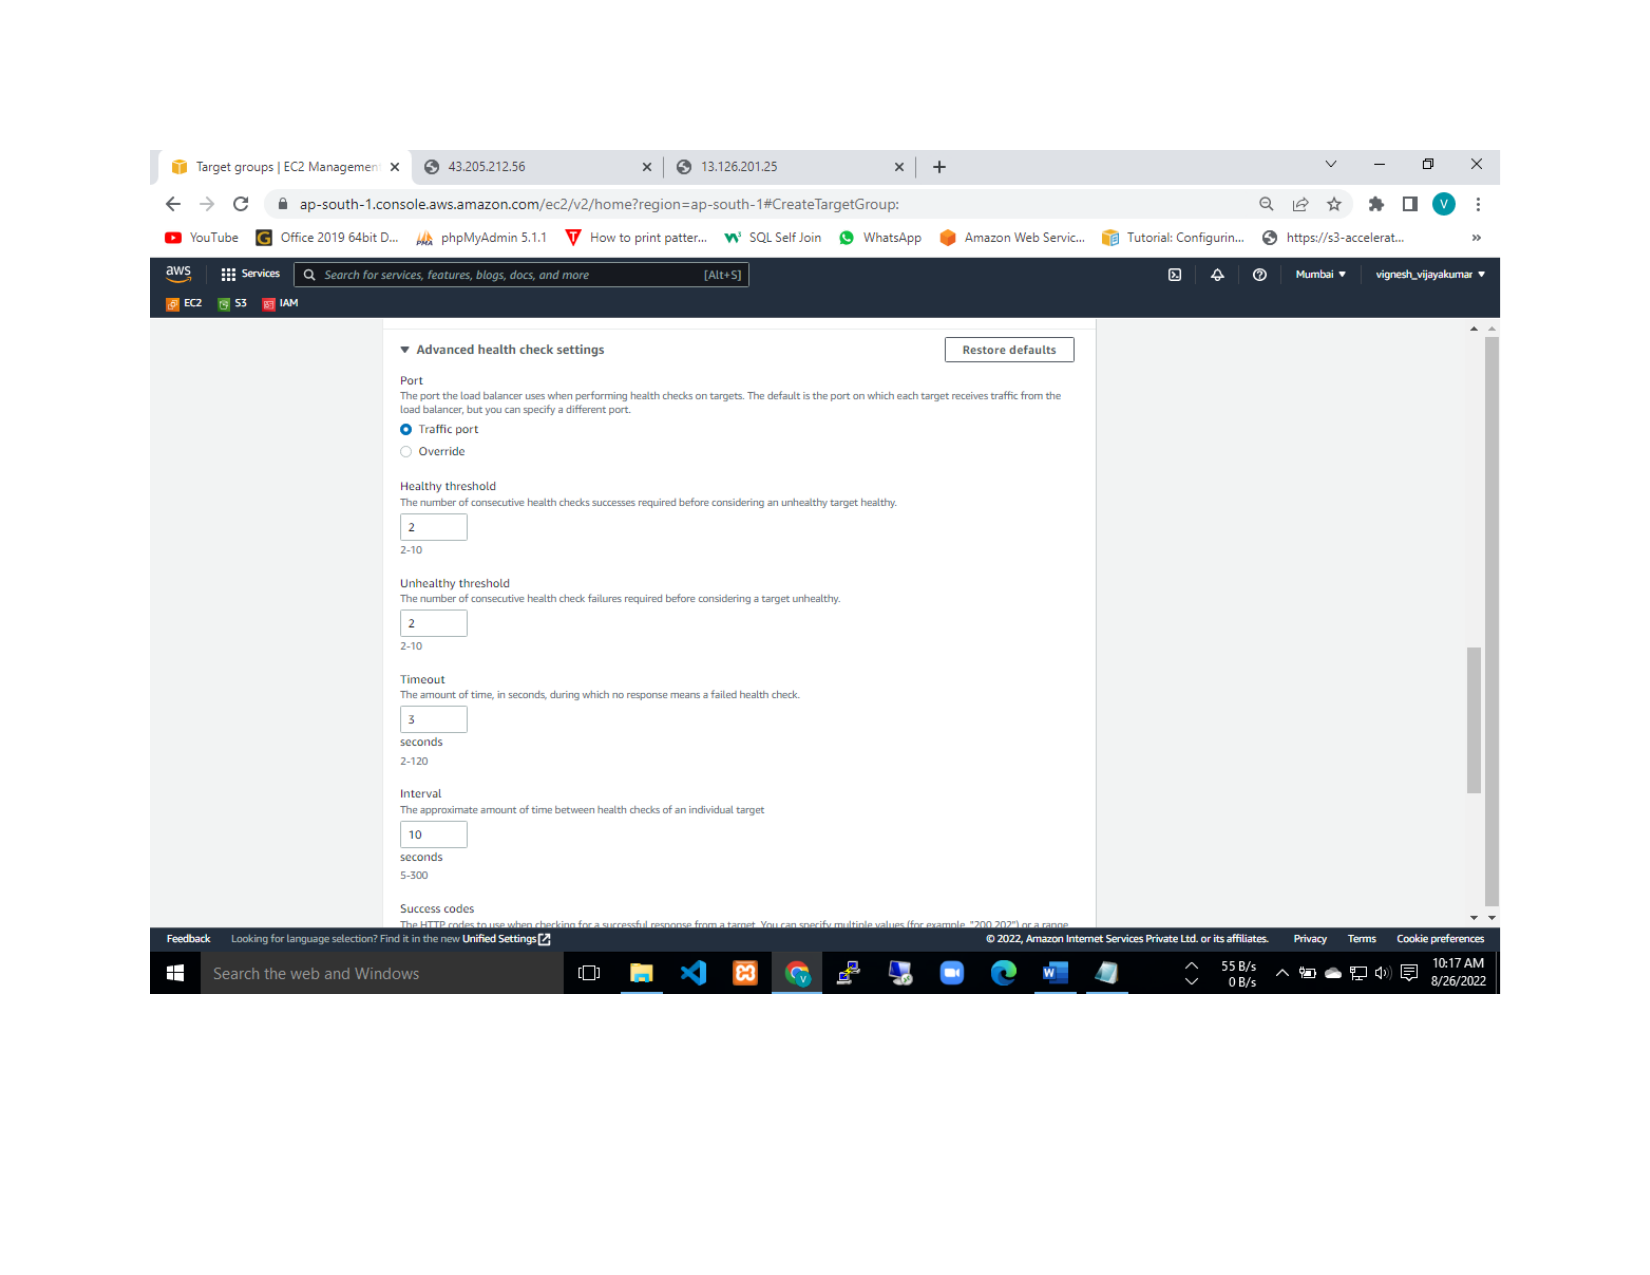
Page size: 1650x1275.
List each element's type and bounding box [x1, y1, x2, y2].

picture [150, 150, 1500, 994]
